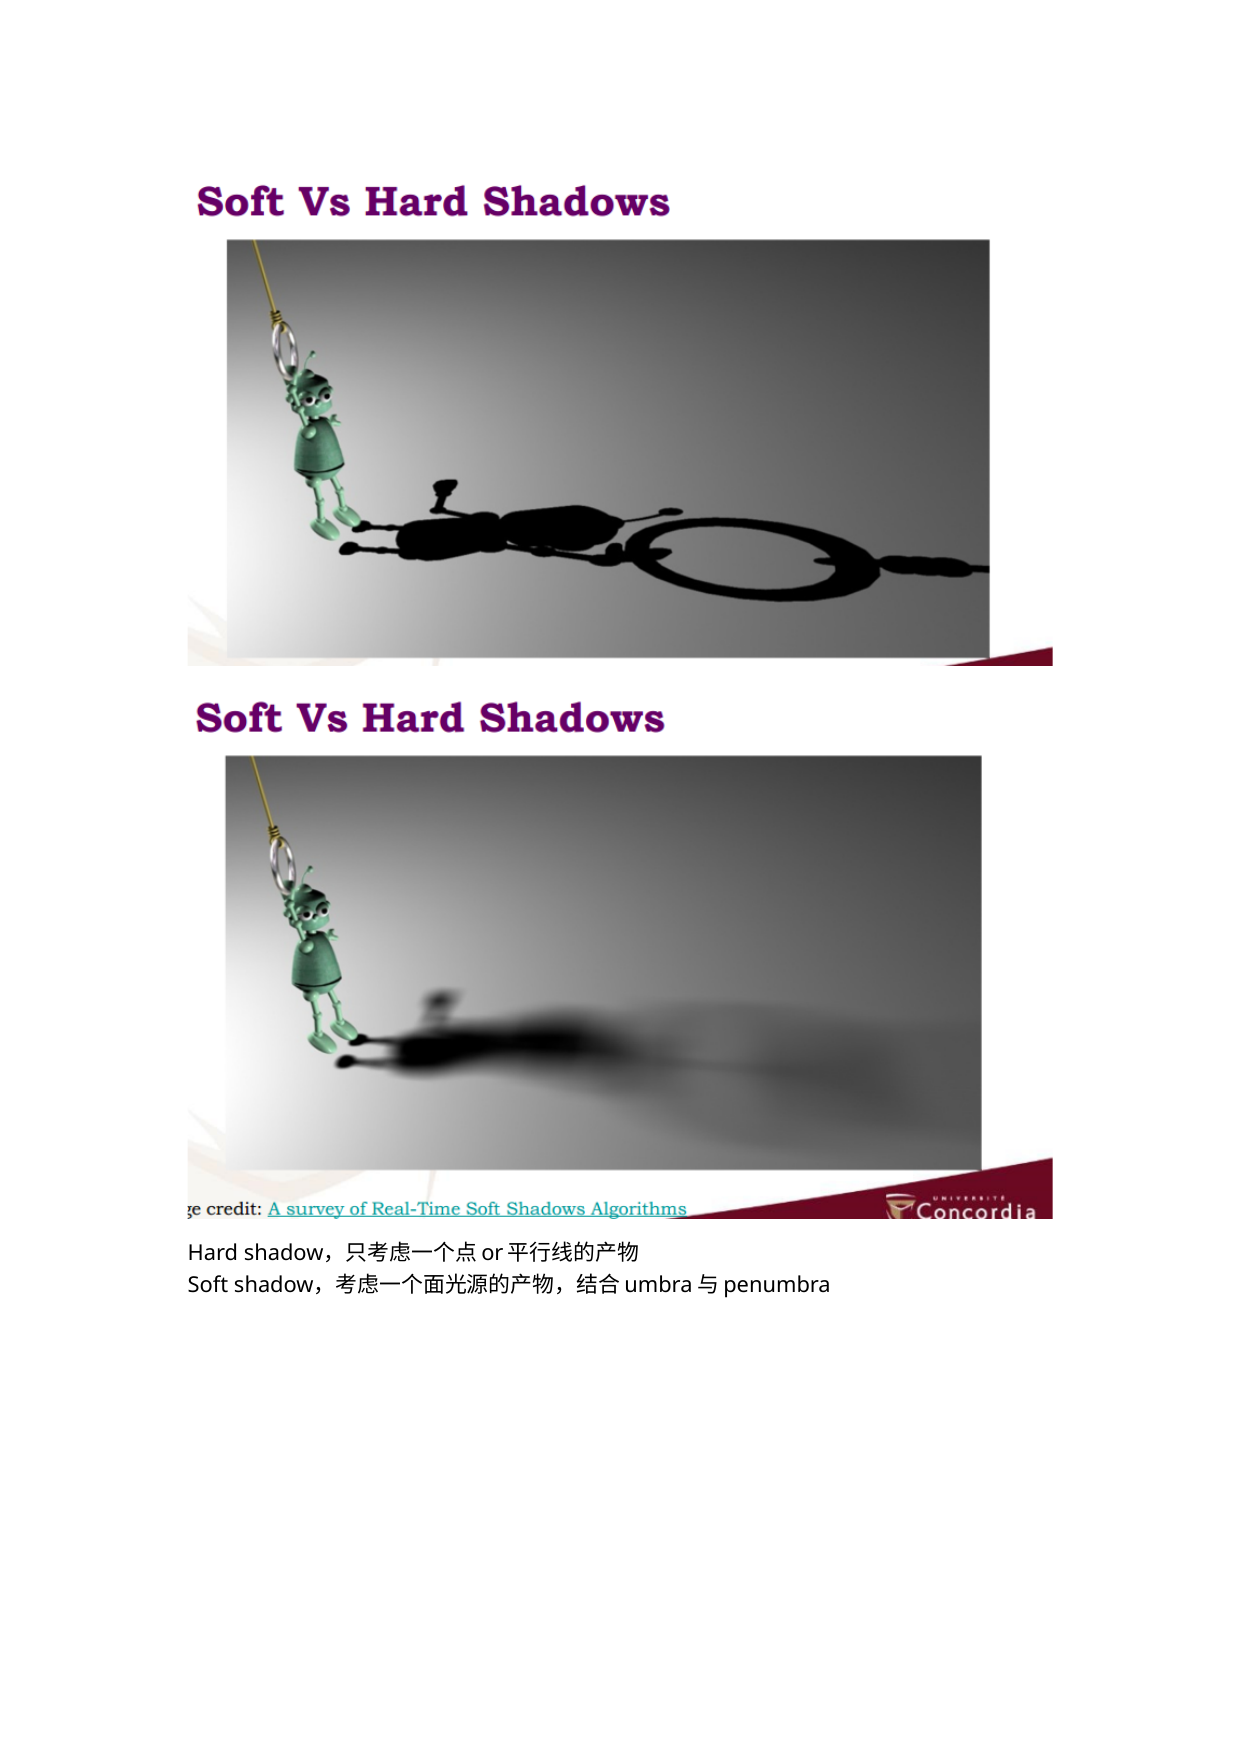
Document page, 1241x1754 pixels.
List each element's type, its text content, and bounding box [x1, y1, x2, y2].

text Soft shadow，考虑一个面光源的产物，结合umbra与penumbra [187, 1267, 1053, 1299]
text Hard shadow，只考虑一个点or平行线的产物 [187, 1234, 1053, 1267]
picture [187, 682, 1053, 1219]
picture [187, 162, 1053, 666]
